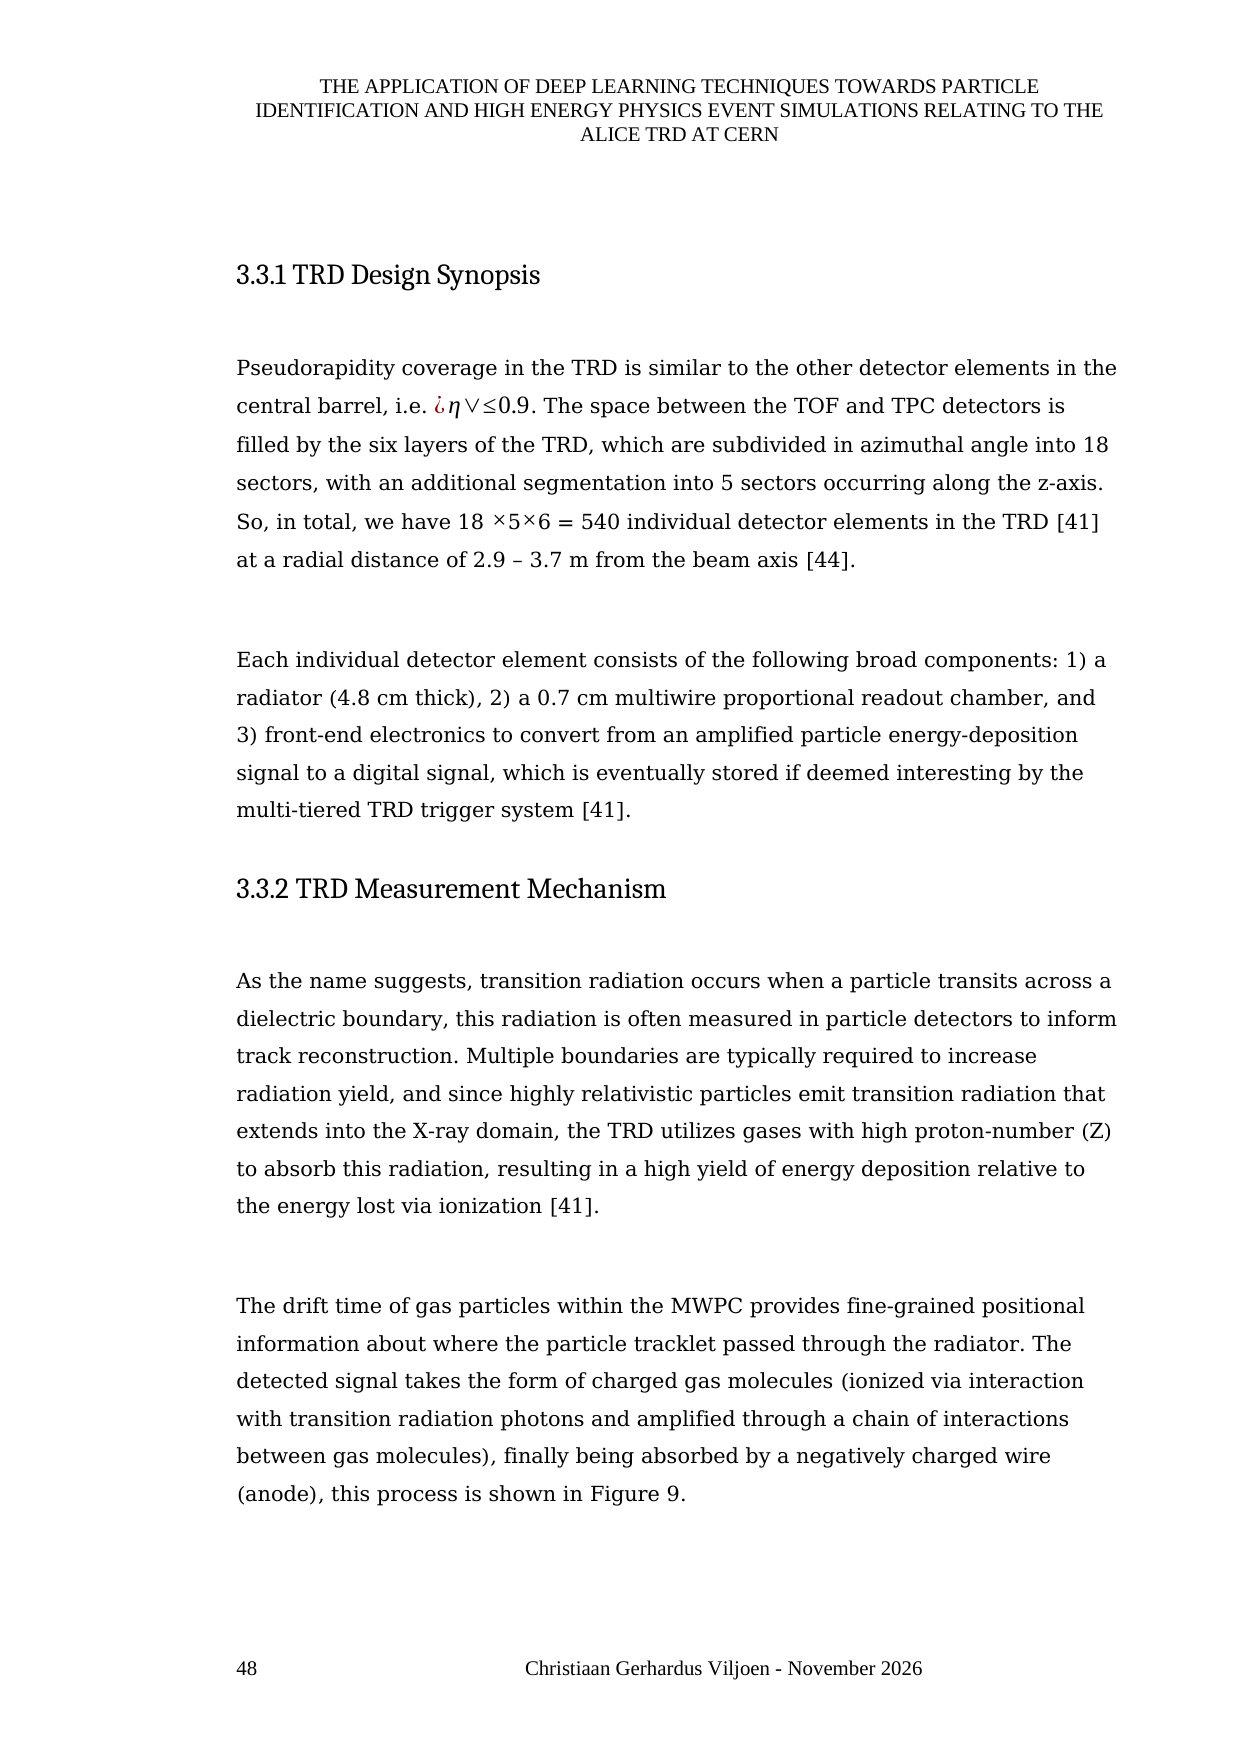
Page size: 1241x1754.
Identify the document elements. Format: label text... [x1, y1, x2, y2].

text As the name suggests, transition radiation occurs when a particle transits across a dielectric boundary, this radiation is often measured in particle detectors to inform track reconstruction. Multiple boundaries are typically required to increase radiation yield, and since highly relativistic particles emit transition radiation that extends into the X-ray domain, the TRD utilizes gases with high proton-number (Z) to absorb this radiation, resulting in a high yield of energy deposition relative to the energy lost via ionization . [236, 968, 1122, 1218]
text Each individual detector element consists of the following broad components: 1) a radiator (4.8 cm thick), 2) a 0.7 cm multiwire proportional readout chamber, and 3) front-end electronics to convert from an amplified particle energy-deposition signal to a digital signal, which is eventually stored if deemed interesting by the multi-tiered TRD trigger system . [236, 647, 1122, 822]
subtitle TRD Design Synopsis [236, 258, 1122, 292]
subtitle TRD Measurement Mechanism [236, 872, 1122, 906]
text Pseudorapidity coverage in the TRD is similar to the other detector elements in the central barrel, i.e. . The space between the TOF and TPC detectors is filled by the six layers of the TRD, which are subdivided in azimuthal angle into 18 sectors, with an additional segmentation into 5 sectors occurring along the z-axis. So, in total, we have 18 56 = 540 individual detector elements in the TRD at a radial distance of 2.9 – 3.7 m from the beam axis . [236, 354, 1122, 572]
